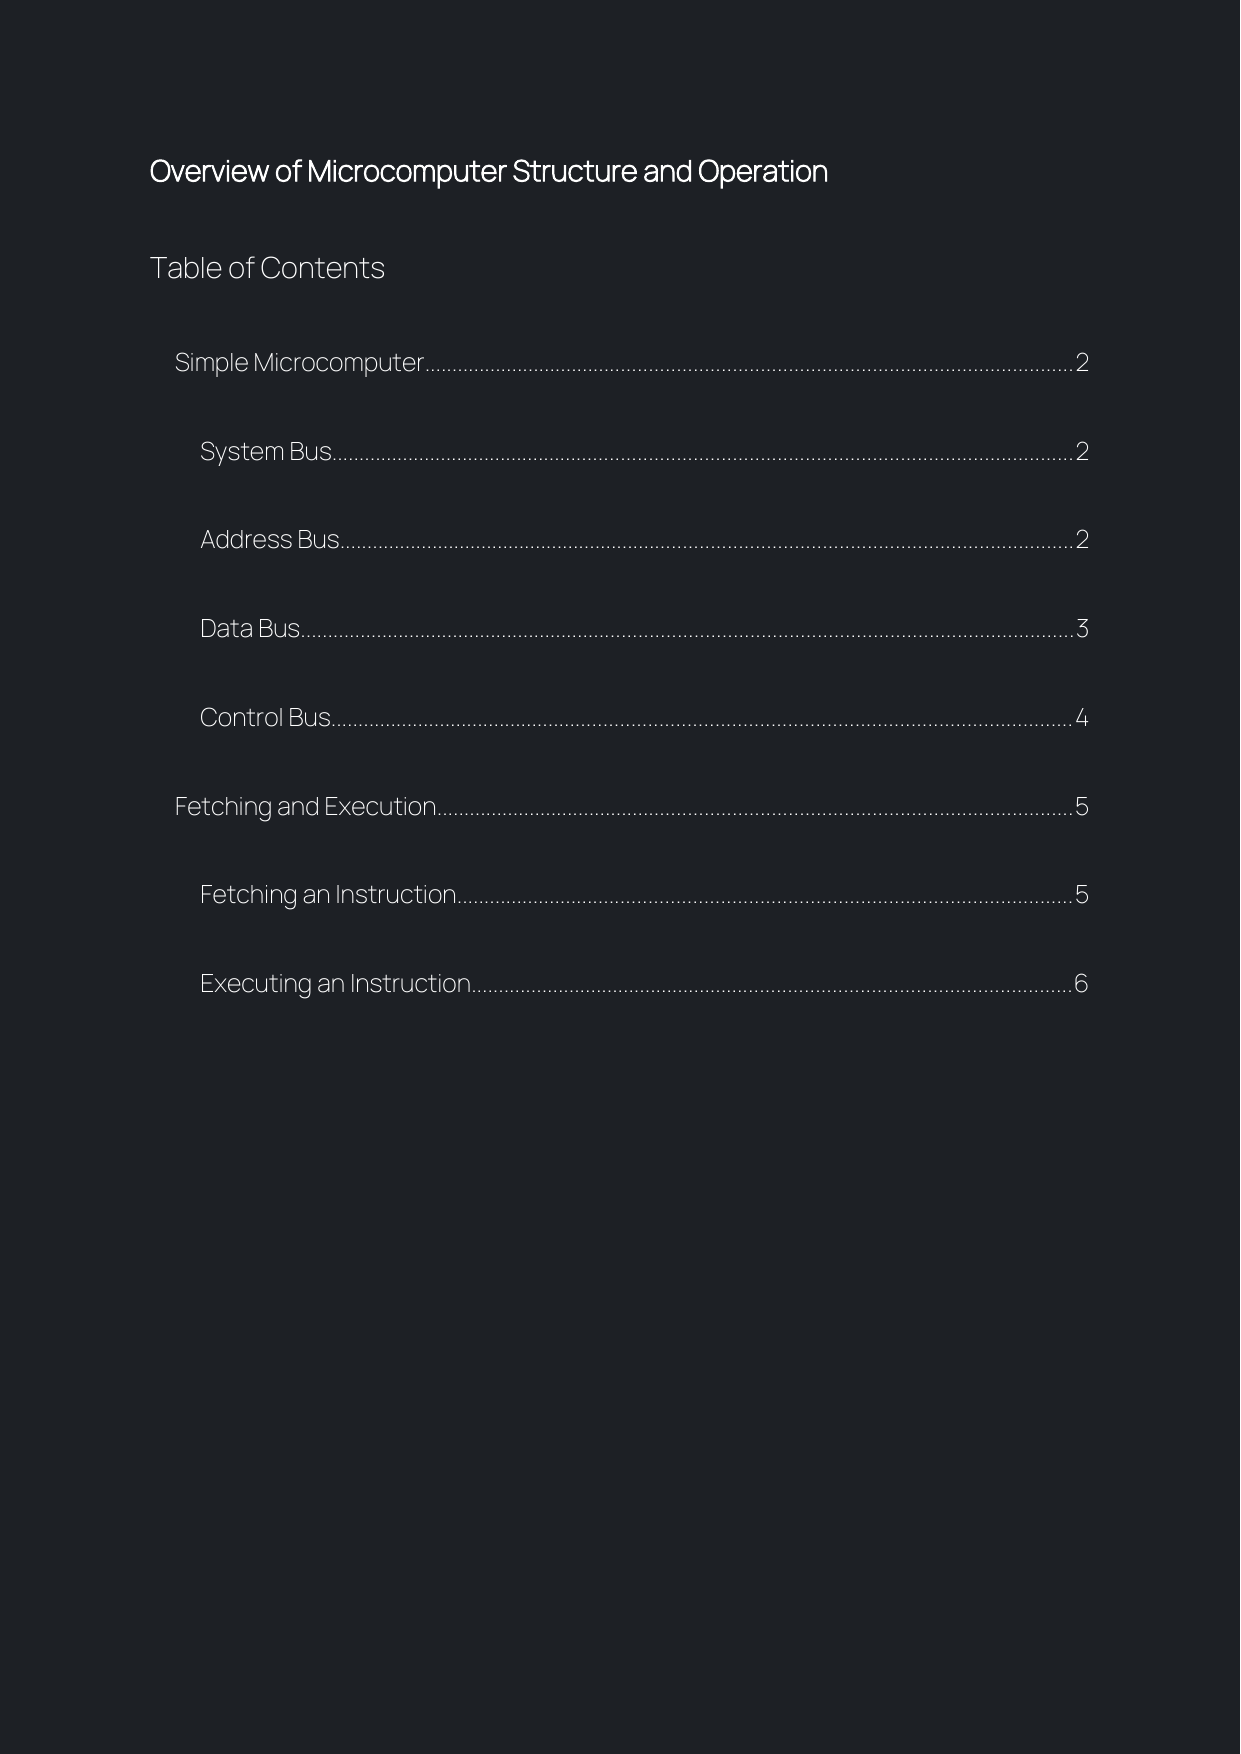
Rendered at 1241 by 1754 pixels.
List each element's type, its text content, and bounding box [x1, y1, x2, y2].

text Overview of Microcomputer Structure and Operation [150, 150, 1090, 190]
